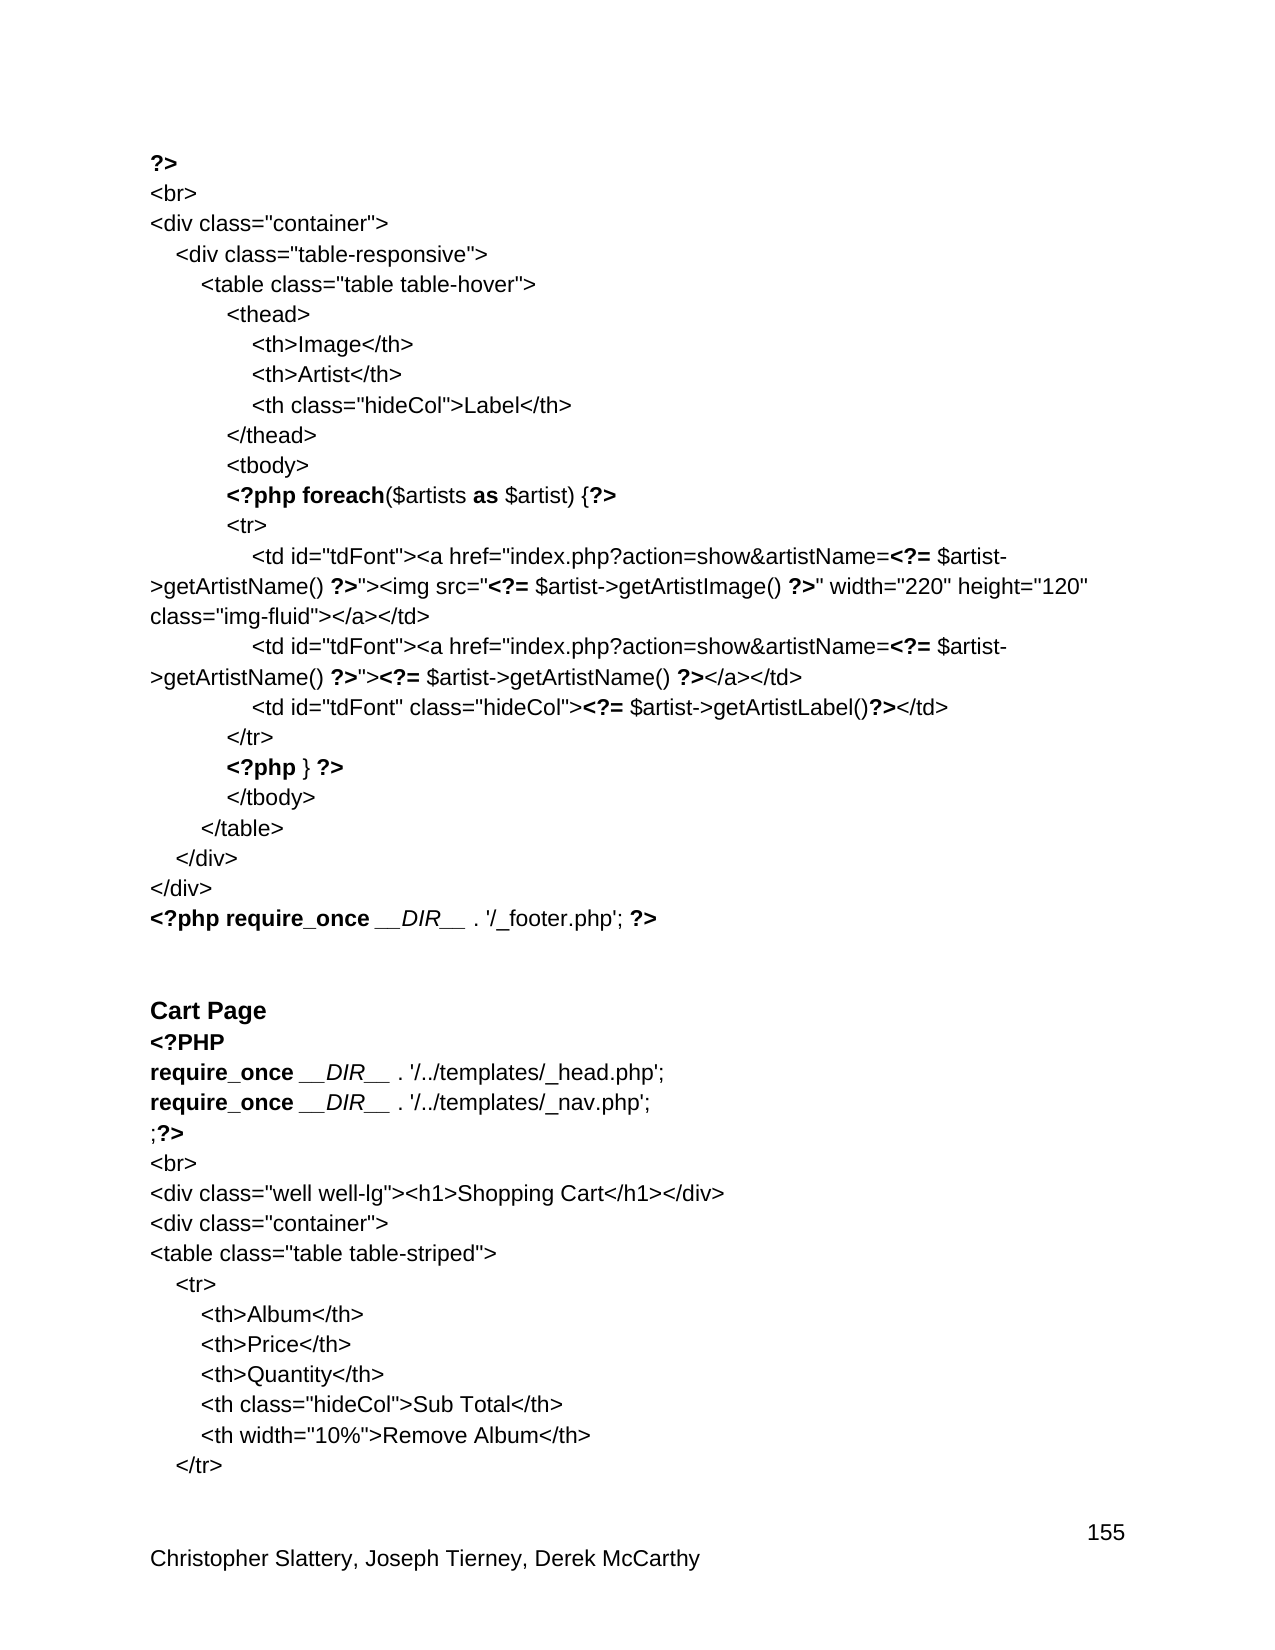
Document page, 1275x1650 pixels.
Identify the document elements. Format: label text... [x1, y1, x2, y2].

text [150, 1029, 1125, 1478]
text Cart Page [150, 996, 1125, 1024]
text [150, 150, 1125, 932]
